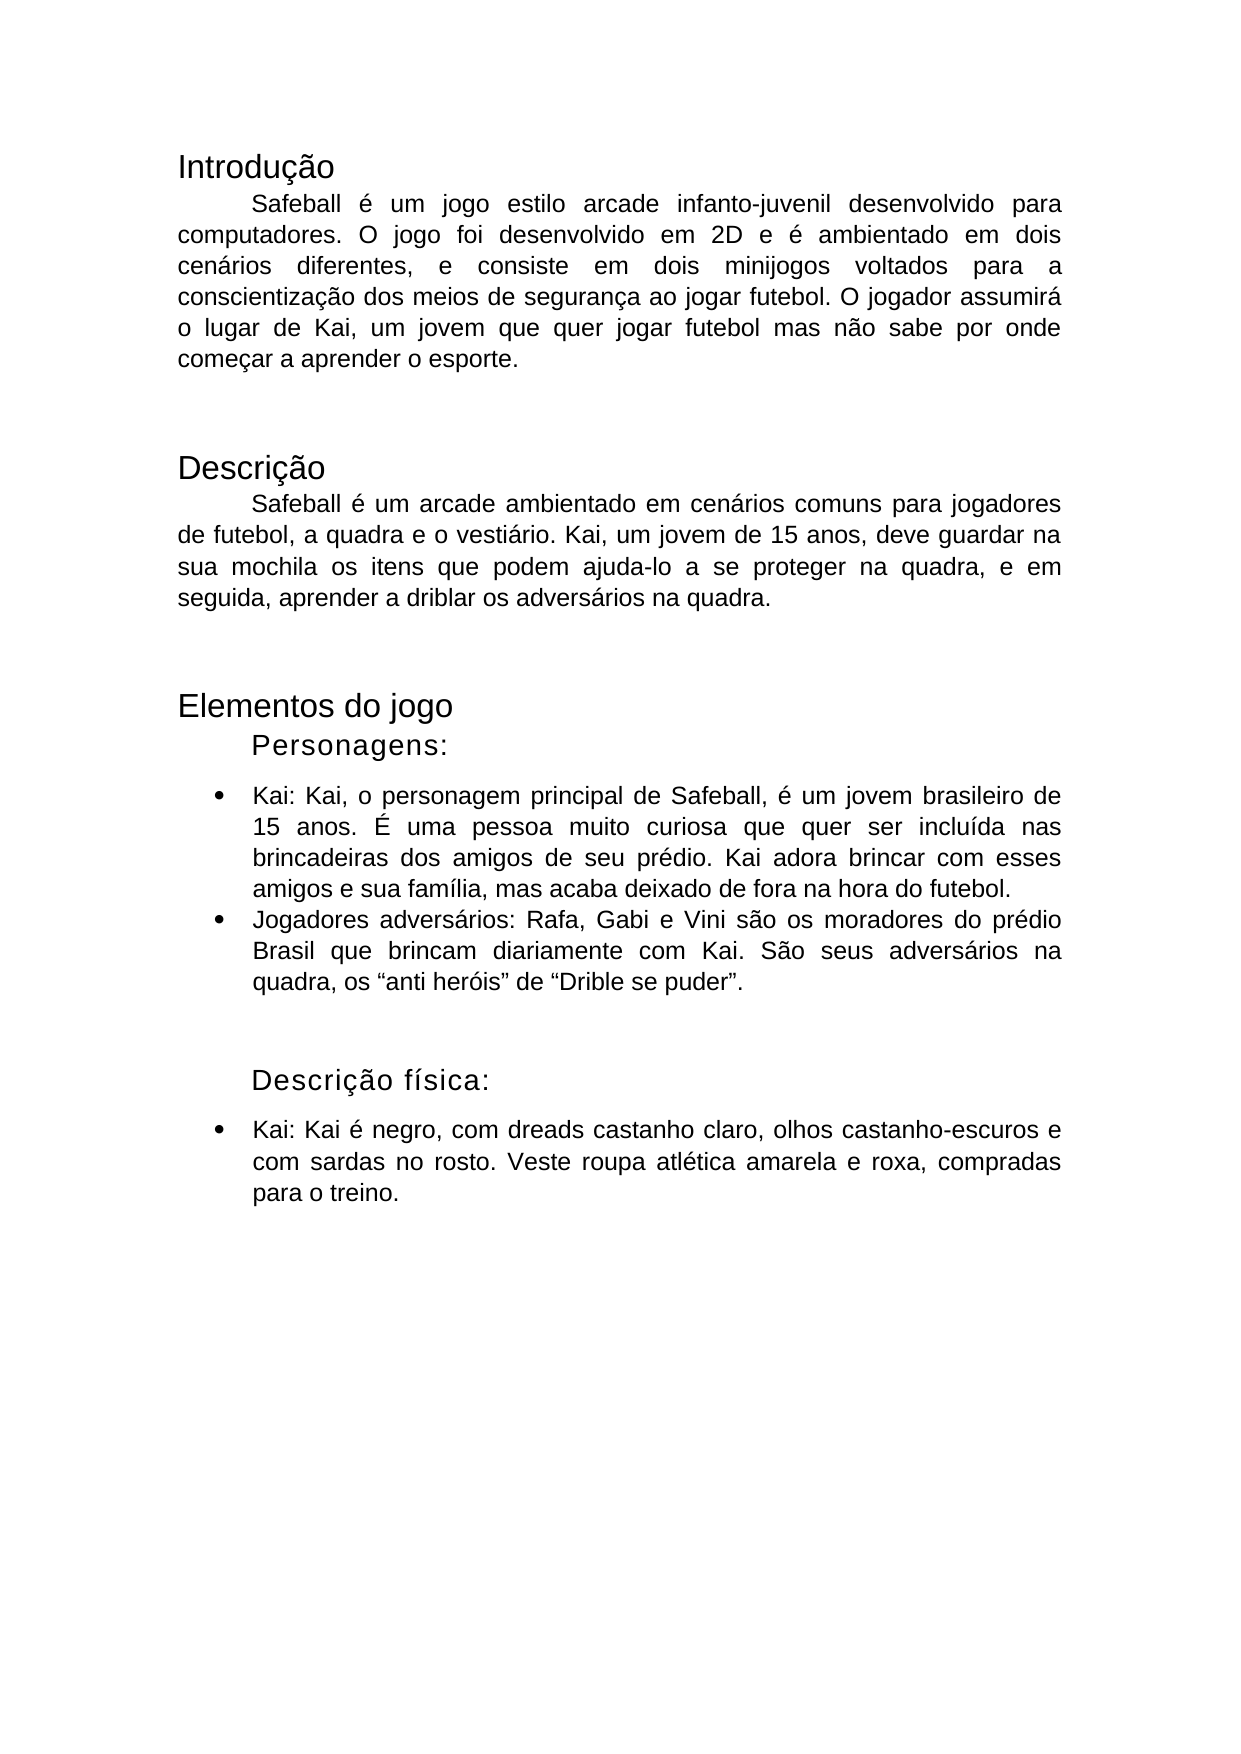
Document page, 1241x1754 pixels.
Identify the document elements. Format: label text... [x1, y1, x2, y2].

subtitle Introdução [177, 148, 1063, 186]
text Safeball é um jogo estilo arcade infanto-juvenil desenvolvido para computadores. O jogo foi desenvolvido em 2D e é ambientado em dois cenários diferentes, e consiste em dois minijogos voltados para a conscientização dos meios de segurança ao jogar futebol. O jogador assumirá o lugar de Kai, um jovem que quer jogar futebol mas não sabe por onde começar a aprender o esporte. [177, 189, 1063, 373]
subtitle Elementos do jogo [177, 686, 1063, 725]
subtitle Descrição [177, 448, 1063, 486]
list Kai: Kai, o personagem principal de Safeball, é um jovem brasileiro de 15 anos. É uma pessoa muito curiosa que quer ser incluída nas brincadeiras dos amigos de seu prédio. Kai adora brincar com esses amigos e sua família, mas acaba deixado de fora na hora do futebol. [215, 781, 1063, 903]
text Safeball é um arcade ambientado em cenários comuns para jogadores de futebol, a quadra e o vestiário. Kai, um jovem de 15 anos, deve guardar na sua mochila os itens que podem ajuda-lo a se proteger na quadra, e em seguida, aprender a driblar os adversários na quadra. [177, 489, 1063, 611]
subtitle Descrição física: [177, 1063, 1063, 1096]
subtitle Personagens: [177, 728, 1063, 761]
list Kai: Kai é negro, com dreads castanho claro, olhos castanho-escuros e com sardas no rosto. Veste roupa atlética amarela e roxa, compradas para o treino. [215, 1116, 1063, 1206]
list Jogadores adversários: Rafa, Gabi e Vini são os moradores do prédio Brasil que brincam diariamente com Kai. São seus adversários na quadra, os “anti heróis” de “Drible se puder”. [215, 905, 1063, 996]
